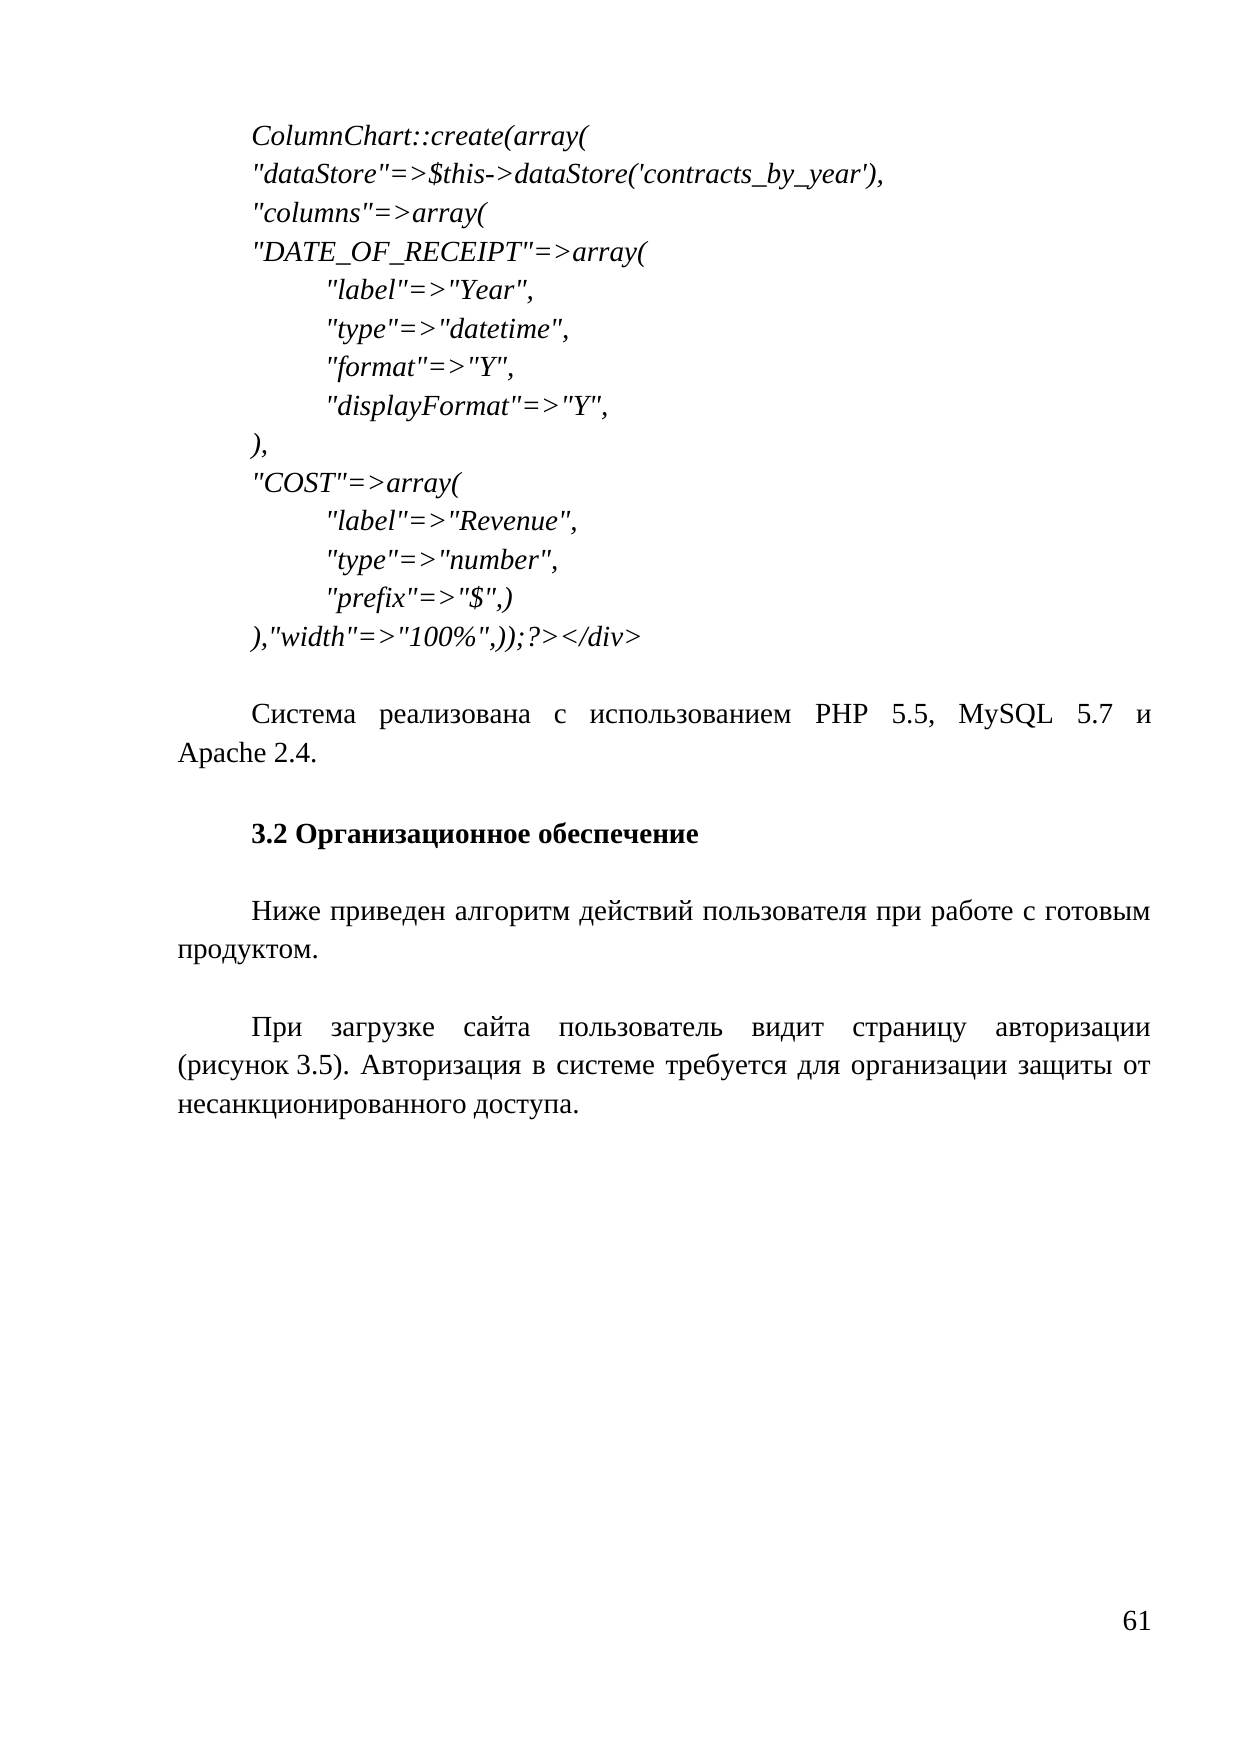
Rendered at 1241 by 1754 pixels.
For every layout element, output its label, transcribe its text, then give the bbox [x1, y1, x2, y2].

text "displayFormat"=>"Y", [177, 388, 1152, 421]
text При загрузке сайта пользователь видит страницу авторизации (рисунок 3.5). Авторизация в системе требуется для организации защиты от несанкционированного доступа. [177, 1009, 1152, 1119]
subtitle 3.2 Организационное обеспечение [251, 816, 1152, 849]
text "prefix"=>"$",) [177, 581, 1152, 614]
text "format"=>"Y", [177, 349, 1152, 383]
text "label"=>"Revenue", [177, 503, 1152, 537]
text ),"width"=>"100%",));?></div> [177, 619, 1152, 653]
text "COST"=>array( [177, 465, 1152, 498]
text "label"=>"Year", [177, 272, 1152, 306]
text ), [177, 426, 1152, 460]
text Ниже приведен алгоритм действий пользователя при работе с готовым продуктом. [177, 893, 1152, 965]
text "DATE_OF_RECEIPT"=>array( [177, 234, 1152, 267]
text Система реализована с использованием PHP 5.5, MySQL 5.7 и Apache 2.4. [177, 696, 1152, 768]
text ColumnChart::create(array( [177, 118, 1152, 152]
text "type"=>"number", [177, 542, 1152, 576]
text "columns"=>array( [177, 195, 1152, 229]
text "type"=>"datetime", [177, 311, 1152, 344]
text "dataStore"=>$this->dataStore('contracts_by_year'), [177, 157, 1152, 190]
